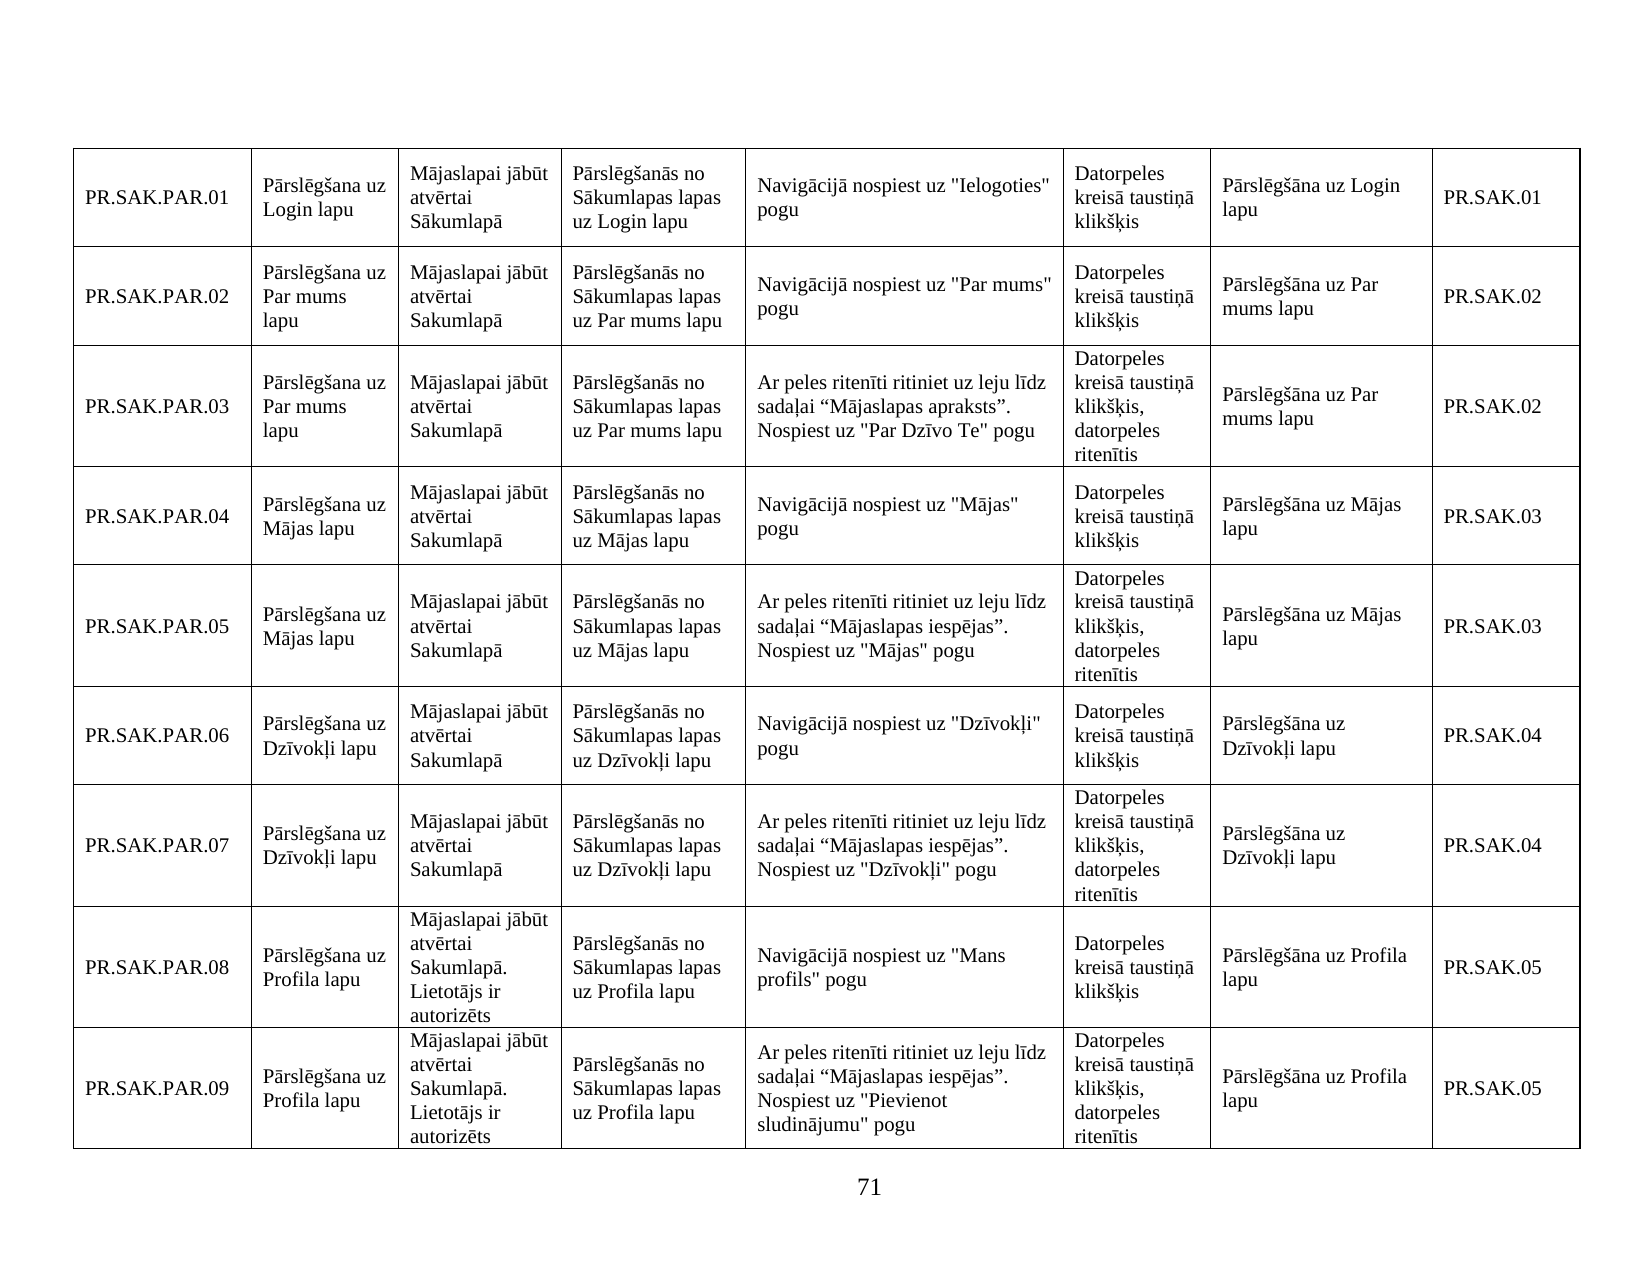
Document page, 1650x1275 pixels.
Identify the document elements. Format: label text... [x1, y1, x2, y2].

table_cell Pārslēgšanās no Sākumlapas lapas uz Par mums lapu [562, 346, 745, 466]
table_cell Pārslēgšanās no Sākumlapas lapas uz Mājas lapu [562, 565, 745, 686]
table_cell Pārslēgšana uz Profila lapu [252, 907, 398, 1027]
table_cell Navigācijā nospiest uz "Mans profils" pogu [746, 907, 1063, 1027]
table_cell Mājaslapai jābūt atvērtai Sakumlapā. Lietotājs ir autorizēts [399, 1028, 561, 1148]
table_cell Pārslēgšāna uz Par mums lapu [1211, 247, 1432, 344]
table_cell PR.SAK.PAR.04 [74, 467, 251, 564]
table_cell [1064, 1028, 1210, 1148]
table_cell Datorpeles kreisā taustiņā klikšķis, datorpeles ritenītis [1064, 565, 1210, 686]
table_cell Pārslēgšāna uz Profila lapu [1211, 1028, 1432, 1148]
table_cell Pārslēgšāna uz Mājas lapu [1211, 467, 1432, 564]
table_cell Datorpeles kreisā taustiņā klikšķis [1064, 247, 1210, 344]
table_cell PR.SAK.PAR.09 [74, 1028, 251, 1148]
table_cell PR.SAK.05 [1433, 907, 1579, 1027]
table_cell Datorpeles kreisā taustiņā klikšķis, datorpeles ritenītis [1064, 785, 1210, 906]
table_cell Mājaslapai jābūt atvērtai Sakumlapā [399, 467, 561, 564]
table_cell Mājaslapai jābūt atvērtai Sakumlapā [399, 247, 561, 344]
table_cell Pārslēgšana uz Par mums lapu [252, 247, 398, 344]
table_cell Ar peles ritenīti ritiniet uz leju līdz sadaļai “Mājaslapas apraksts”. Nospiest uz "Par Dzīvo Te" pogu [746, 346, 1063, 466]
table_cell Pārslēgšana uz Mājas lapu [252, 467, 398, 564]
table_cell PR.SAK.PAR.07 [74, 785, 251, 906]
table_cell Pārslēgšanās no Sākumlapas lapas uz Login lapu [562, 149, 745, 246]
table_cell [1064, 149, 1210, 246]
table_cell Pārslēgšanās no Sākumlapas lapas uz Par mums lapu [562, 247, 745, 344]
table_cell Pārslēgšanās no Sākumlapas lapas uz Dzīvokļi lapu [562, 687, 745, 784]
table_cell Mājaslapai jābūt atvērtai Sakumlapā. Lietotājs ir autorizēts [399, 907, 561, 1027]
table_cell Pārslēgšāna uz Profila lapu [1211, 907, 1432, 1027]
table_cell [252, 1028, 398, 1148]
table_cell Navigācijā nospiest uz "Dzīvokļi" pogu [746, 687, 1063, 784]
table_cell PR.SAK.PAR.06 [74, 687, 251, 784]
table_cell Datorpeles kreisā taustiņā klikšķis [1064, 467, 1210, 564]
table_cell Pārslēgšāna uz Login lapu [1211, 149, 1432, 246]
table_cell PR.SAK.02 [1433, 247, 1579, 344]
table_cell Mājaslapai jābūt atvērtai Sakumlapā [399, 346, 561, 466]
table_cell Pārslēgšana uz Login lapu [252, 149, 398, 246]
table_cell Pārslēgšāna uz Mājas lapu [1211, 565, 1432, 686]
table_cell Pārslēgšāna uz Par mums lapu [1211, 346, 1432, 466]
table_cell PR.SAK.PAR.03 [74, 346, 251, 466]
table_cell Pārslēgšana uz Dzīvokļi lapu [252, 687, 398, 784]
table_cell PR.SAK.04 [1433, 785, 1579, 906]
table_cell PR.SAK.04 [1433, 687, 1579, 784]
table_cell Mājaslapai jābūt atvērtai Sakumlapā [399, 565, 561, 686]
table_cell Pārslēgšāna uz Dzīvokļi lapu [1211, 785, 1432, 906]
table_cell Navigācijā nospiest uz "Mājas" pogu [746, 467, 1063, 564]
table_cell Ar peles ritenīti ritiniet uz leju līdz sadaļai “Mājaslapas iespējas”. Nospiest uz "Dzīvokļi" pogu [746, 785, 1063, 906]
table_cell Navigācijā nospiest uz "Par mums" pogu [746, 247, 1063, 344]
table_cell Pārslēgšanās no Sākumlapas lapas uz Profila lapu [562, 1028, 745, 1148]
table_cell Datorpeles kreisā taustiņā klikšķis [1064, 687, 1210, 784]
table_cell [746, 1028, 1063, 1148]
table_cell Datorpeles kreisā taustiņā klikšķis, datorpeles ritenītis [1064, 346, 1210, 466]
table_cell PR.SAK.05 [1433, 1028, 1579, 1148]
table_cell Pārslēgšanās no Sākumlapas lapas uz Dzīvokļi lapu [562, 785, 745, 906]
table_cell PR.SAK.PAR.02 [74, 247, 251, 344]
table_cell PR.SAK.PAR.05 [74, 565, 251, 686]
table_cell Ar peles ritenīti ritiniet uz leju līdz sadaļai “Mājaslapas iespējas”. Nospiest uz "Mājas" pogu [746, 565, 1063, 686]
table_cell PR.SAK.03 [1433, 565, 1579, 686]
table_cell Datorpeles kreisā taustiņā klikšķis [1064, 907, 1210, 1027]
table_cell PR.SAK.PAR.01 [74, 149, 251, 246]
table_cell Pārslēgšanās no Sākumlapas lapas uz Mājas lapu [562, 467, 745, 564]
table_cell PR.SAK.PAR.08 [74, 907, 251, 1027]
table_cell Mājaslapai jābūt atvērtai Sakumlapā [399, 687, 561, 784]
table_cell Pārslēgšāna uz Dzīvokļi lapu [1211, 687, 1432, 784]
table_cell Pārslēgšana uz Dzīvokļi lapu [252, 785, 398, 906]
table_cell Navigācijā nospiest uz "Ielogoties" pogu [746, 149, 1063, 246]
table_cell Pārslēgšana uz Par mums lapu [252, 346, 398, 466]
table_cell PR.SAK.01 [1433, 149, 1579, 246]
table_cell PR.SAK.03 [1433, 467, 1579, 564]
table_cell PR.SAK.02 [1433, 346, 1579, 466]
table_cell Pārslēgšanās no Sākumlapas lapas uz Profila lapu [562, 907, 745, 1027]
table_cell Pārslēgšana uz Mājas lapu [252, 565, 398, 686]
table_cell Mājaslapai jābūt atvērtai Sākumlapā [399, 149, 561, 246]
table_cell Mājaslapai jābūt atvērtai Sakumlapā [399, 785, 561, 906]
